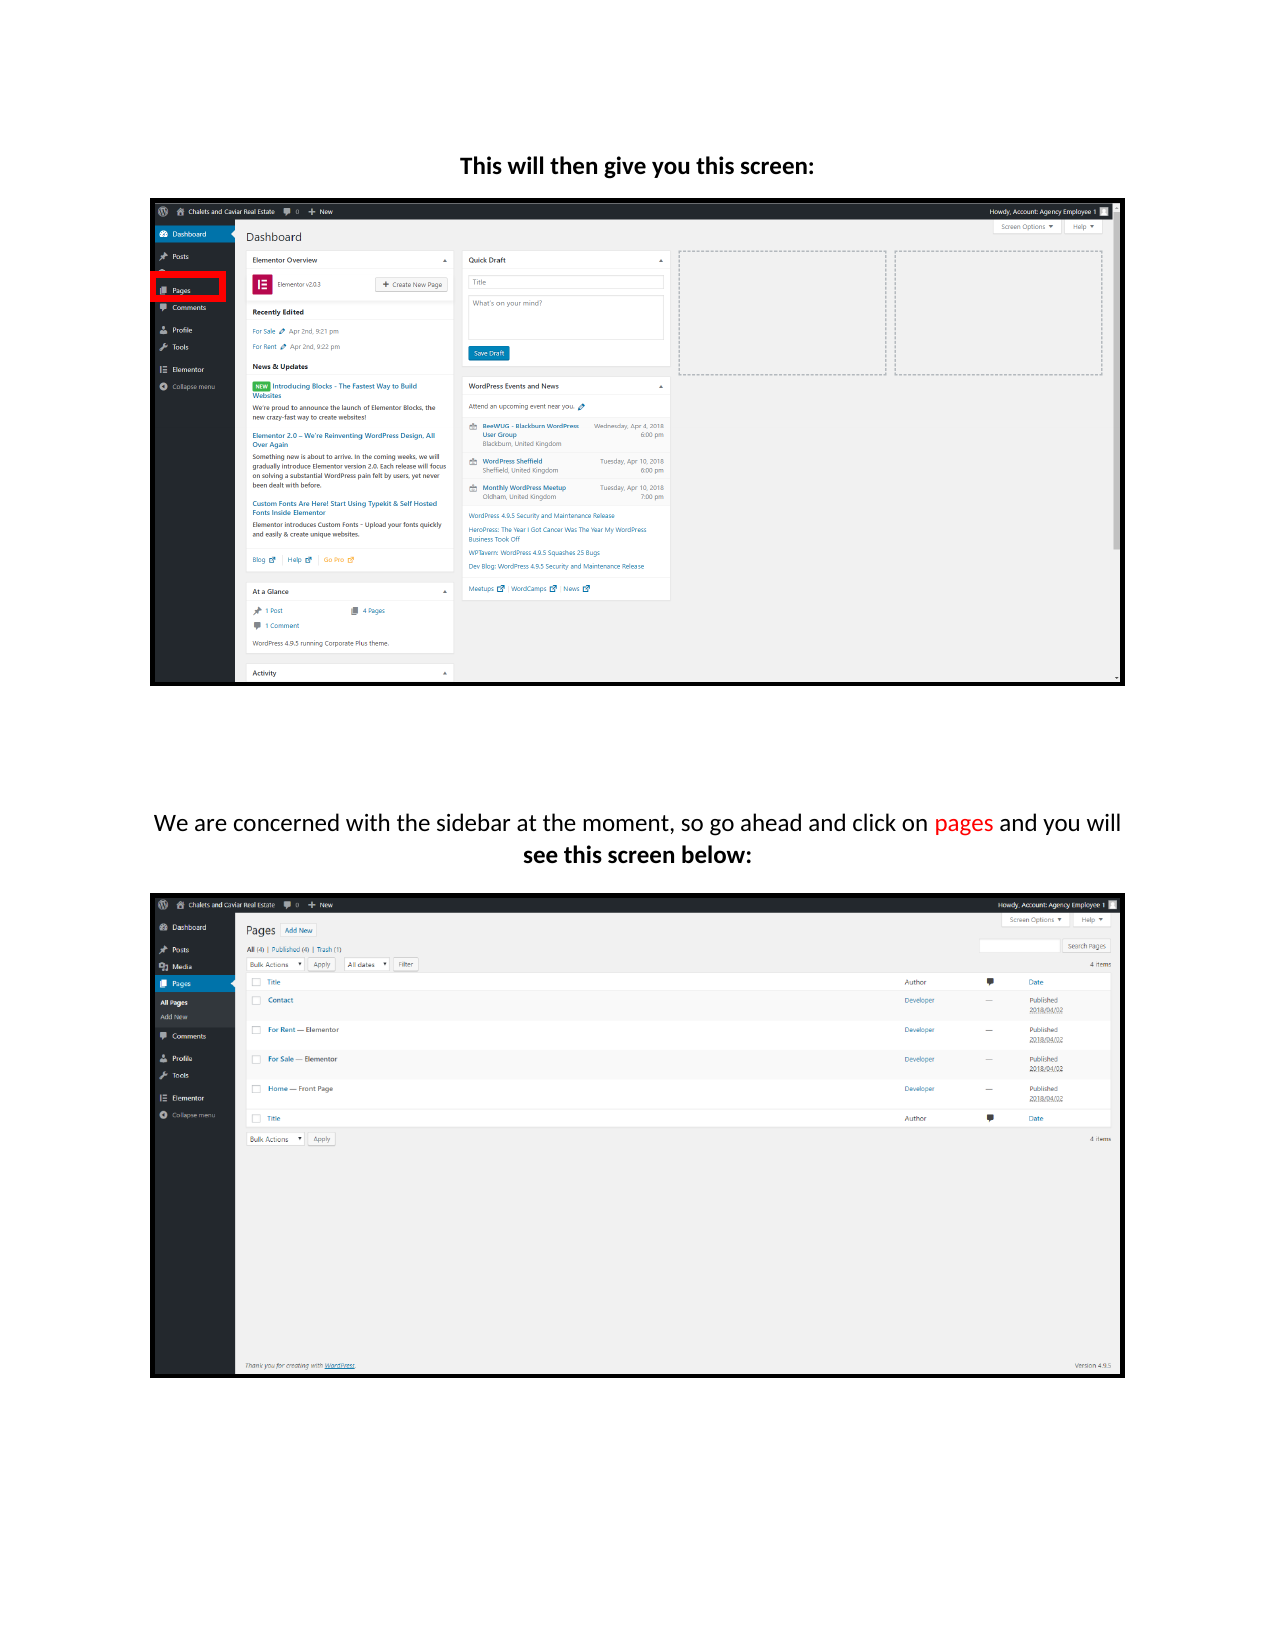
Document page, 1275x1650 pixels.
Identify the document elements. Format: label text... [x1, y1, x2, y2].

text We are concerned with the sidebar at the moment, so go ahead and click on pages and you will see this screen below: [150, 807, 1125, 870]
picture [176, 983, 190, 987]
picture [155, 203, 1120, 682]
picture [160, 980, 166, 987]
picture [156, 278, 219, 295]
picture [155, 898, 1120, 1374]
text This will then give you this screen: [150, 150, 1125, 181]
